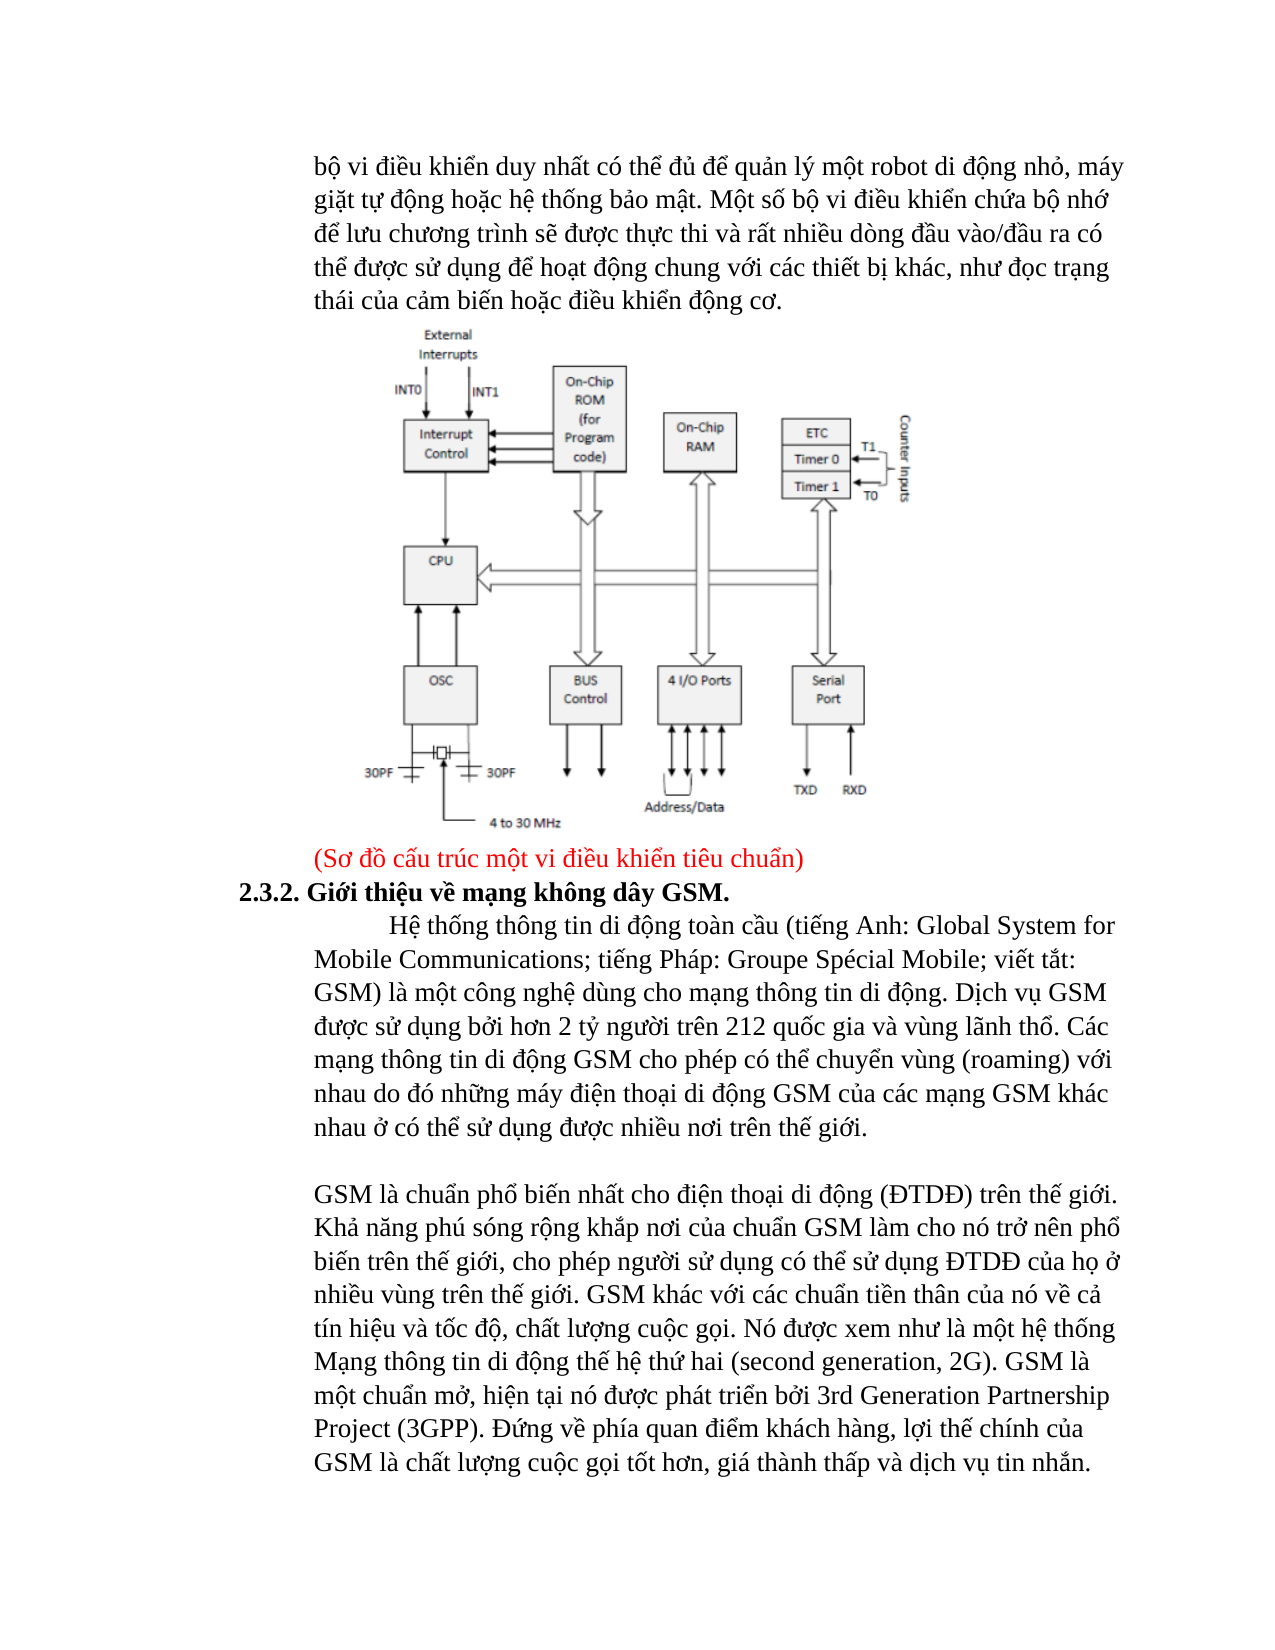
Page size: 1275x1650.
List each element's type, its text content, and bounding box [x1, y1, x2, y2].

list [314, 1178, 1125, 1477]
list Hệ thống thông tin di động toàn cầu (tiếng Anh: Global System for Mobile Communications; tiếng Pháp: Groupe Spécial Mobile; viết tắt: GSM) là một công nghệ dùng cho mạng thông tin di động. Dịch vụ GSM được sử dụng bởi hơn 2 tỷ người trên 212 quốc gia và vùng lãnh thổ. Các mạng thông tin di động GSM cho phép có thể chuyển vùng (roaming) với nhau do đó những máy điện thoại di động GSM của các mạng GSM khác nhau ở có thể sử dụng được nhiều nơi trên thế giới. [314, 909, 1125, 1142]
list (Sơ đồ cấu trúc một vi điều khiển tiêu chuẩn) [314, 842, 1125, 873]
list 2.3.2. Giới thiệu về mạng không dây GSM. [239, 876, 1125, 907]
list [314, 150, 1125, 315]
picture [313, 317, 960, 841]
